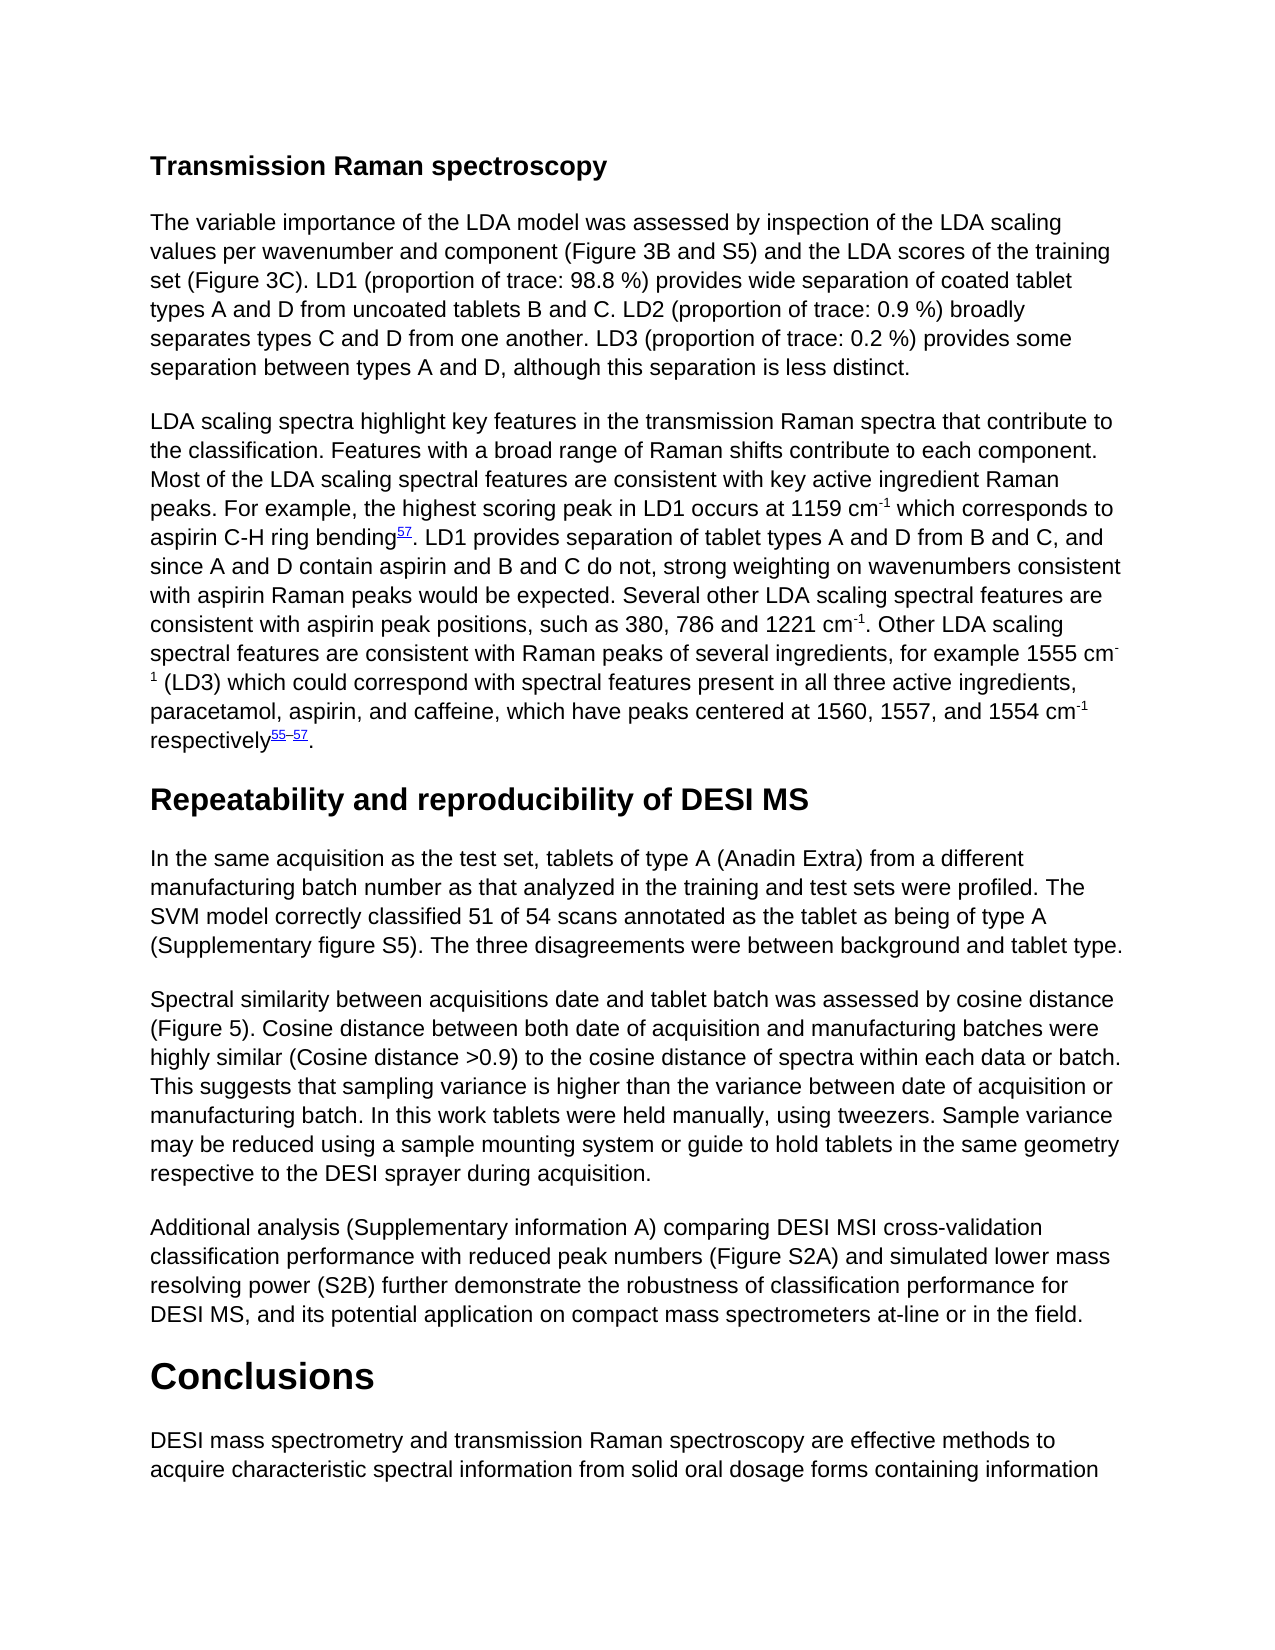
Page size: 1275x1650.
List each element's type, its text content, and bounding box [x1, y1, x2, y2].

text The variable importance of the LDA model was assessed by inspection of the LDA scaling values per wavenumber and component (Figure 3B and S5) and the LDA scores of the training set (Figure 3C). LD1 (proportion of trace: 98.8 %) provides wide separation of coated tablet types A and D from uncoated tablets B and C. LD2 (proportion of trace: 0.9 %) broadly separates types C and D from one another. LD3 (proportion of trace: 0.2 %) provides some separation between types A and D, although this separation is less distinct. [150, 209, 1125, 381]
subtitle Repeatability and reproducibility of DESI MS [150, 781, 1125, 817]
text Additional analysis (Supplementary information A) comparing DESI MSI cross-validation classification performance with reduced peak numbers (Figure S2A) and simulated lower mass resolving power (S2B) further demonstrate the robustness of classification performance for DESI MS, and its potential application on compact mass spectrometers at-line or in the field. [150, 1214, 1125, 1327]
text In the same acquisition as the test set, tablets of type A (Anadin Extra) from a different manufacturing batch number as that analyzed in the training and test sets were profiled. The SVM model correctly classified 51 of 54 scans annotated as the tablet as being of type A (Supplementary figure S5). The three disagreements were between background and tablet type. [150, 845, 1125, 958]
subtitle Transmission Raman spectroscopy [150, 150, 1125, 181]
text LDA scaling spectra highlight key features in the transmission Raman spectra that contribute to the classification. Features with a broad range of Raman shifts contribute to each component. Most of the LDA scaling spectral features are consistent with key active ingredient Raman peaks. For example, the highest scoring peak in LD1 occurs at 1159 cm-1 which corresponds to aspirin C-H ring bending57. LD1 provides separation of tablet types A and D from B and C, and since A and D contain aspirin and B and C do not, strong weighting on wavenumbers consistent with aspirin Raman peaks would be expected. Several other LDA scaling spectral features are consistent with aspirin peak positions, such as 380, 786 and 1221 cm-1. Other LDA scaling spectral features are consistent with Raman peaks of several ingredients, for example 1555 cm-1 (LD3) which could correspond with spectral features present in all three active ingredients, paracetamol, aspirin, and caffeine, which have peaks centered at 1560, 1557, and 1554 cm-1 respectively55–57. [150, 408, 1125, 753]
subtitle Conclusions [150, 1354, 1125, 1398]
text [150, 1427, 1125, 1482]
text Spectral similarity between acquisitions date and tablet batch was assessed by cosine distance (Figure 5). Cosine distance between both date of acquisition and manufacturing batches were highly similar (Cosine distance >0.9) to the cosine distance of spectra within each data or batch. This suggests that sampling variance is higher than the variance between date of acquisition or manufacturing batch. In this work tablets were held manually, using tweezers. Sample variance may be reduced using a sample mounting system or guide to hold tablets in the same geometry respective to the DESI sprayer during acquisition. [150, 986, 1125, 1186]
